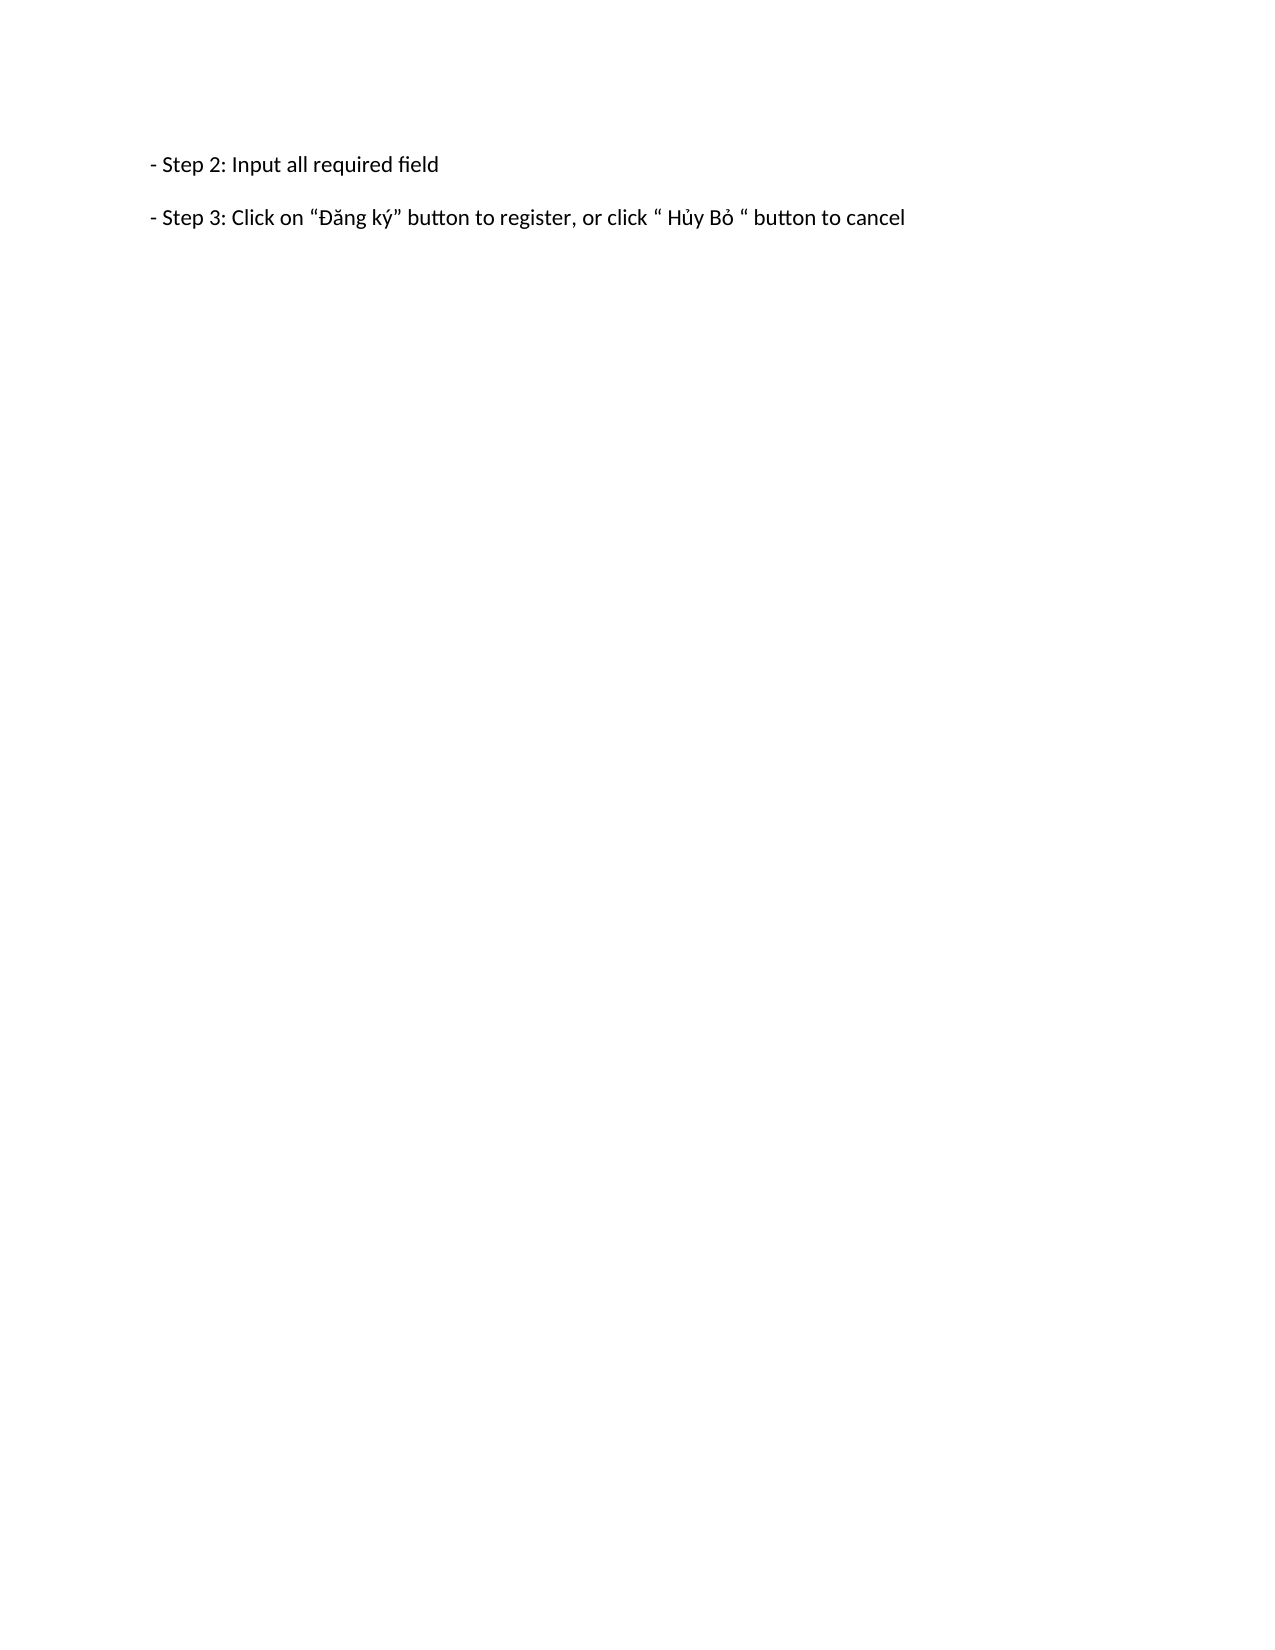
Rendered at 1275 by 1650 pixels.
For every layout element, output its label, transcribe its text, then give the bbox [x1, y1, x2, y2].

text - Step 2: Input all required field [150, 150, 1125, 178]
text - Step 3: Click on “Đăng ký” button to register, or click “ Hủy Bỏ “ button to cancel [150, 203, 1125, 231]
